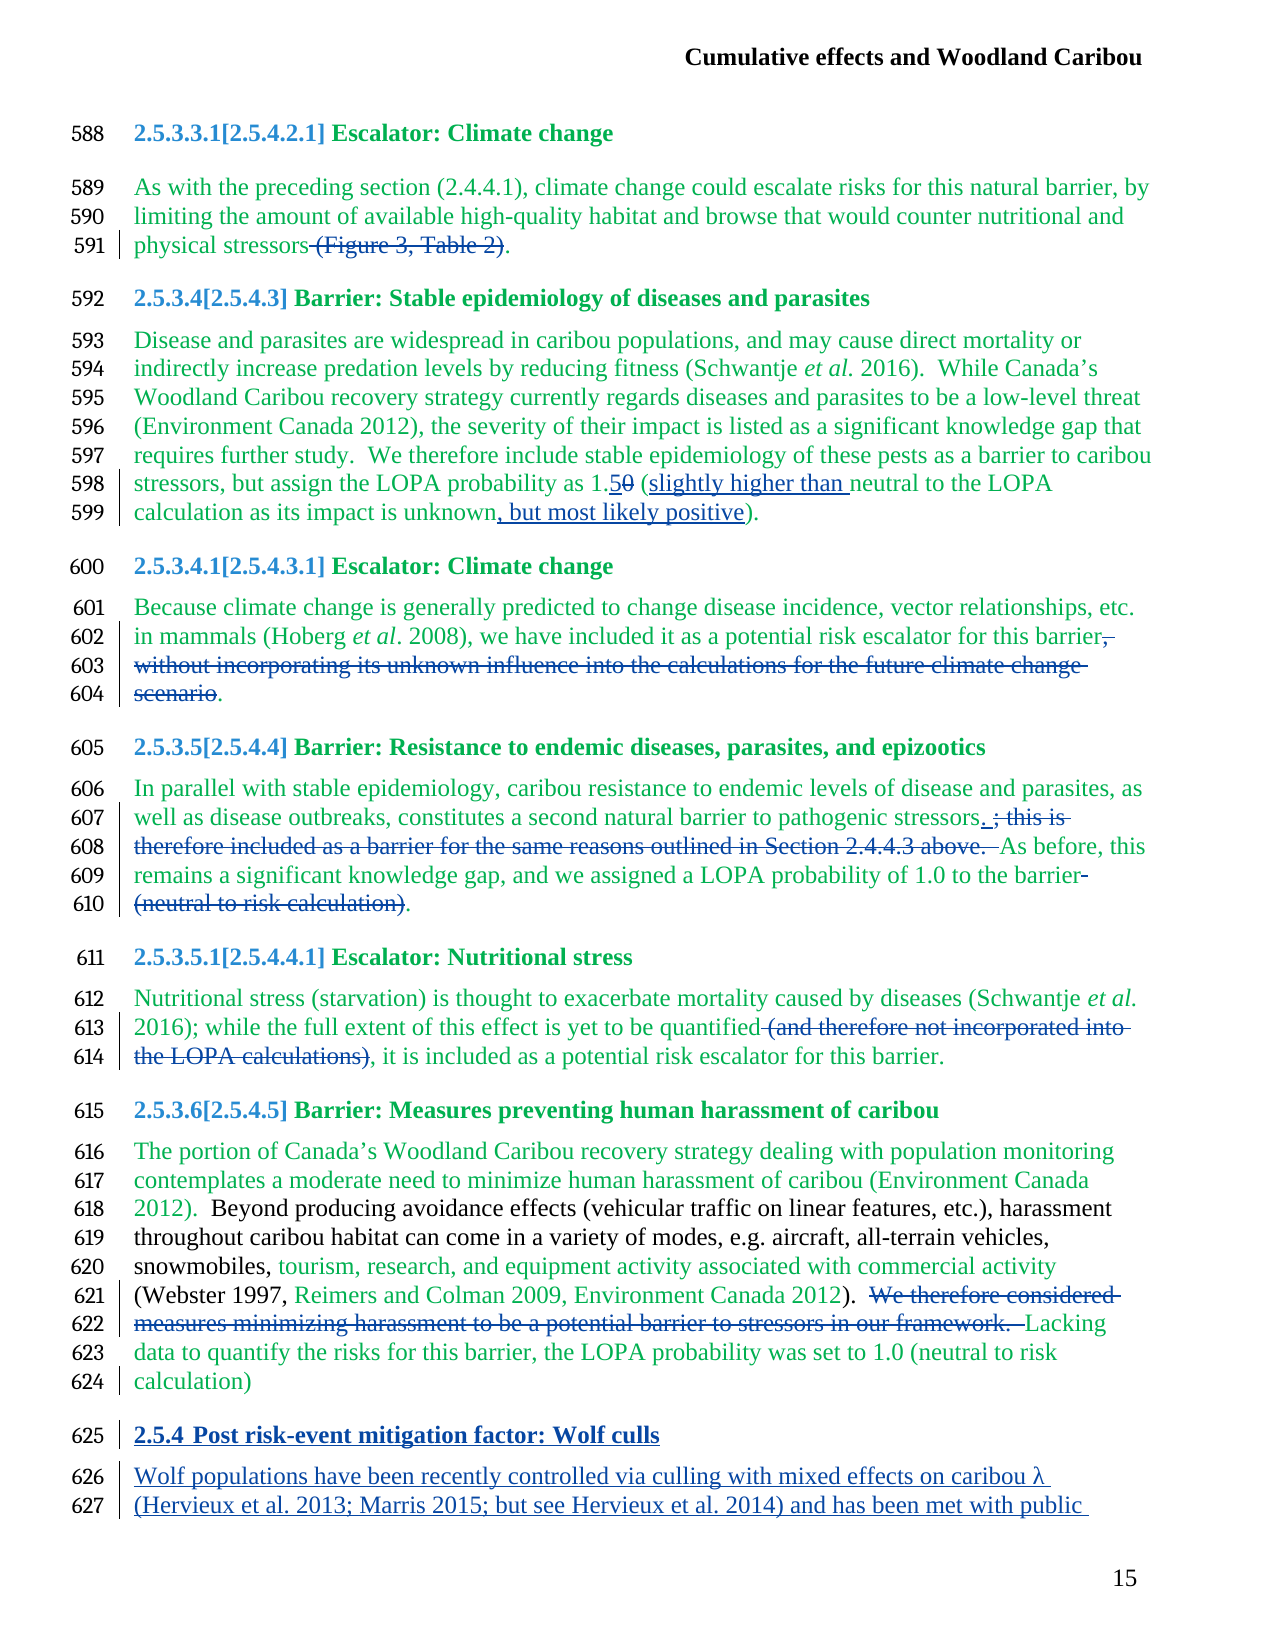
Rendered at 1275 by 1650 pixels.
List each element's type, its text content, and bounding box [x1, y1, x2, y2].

text Disease and parasites are widespread in caribou populations, and may cause direct mortality or indirectly increase predation levels by reducing fitness (Schwantje et al. 2016). While Canada’s Woodland Caribou recovery strategy currently regards diseases and parasites to be a low-level threat (Environment Canada 2012), the severity of their impact is listed as a significant knowledge gap that requires further study. We therefore include stable epidemiology of these pests as a barrier to caribou stressors, but assign the LOPA probability as 1. (neutral to the LOPA calculation as its impact is unknown). [133, 325, 1152, 526]
subtitle Barrier: Stable epidemiology of diseases and parasites [133, 283, 1152, 312]
text Nutritional stress (starvation) is thought to exacerbate mortality caused by diseases (Schwantje et al. 2016); while the full extent of this effect is yet to be quantified, it is included as a potential risk escalator for this barrier. [133, 983, 1152, 1070]
text The portion of Canada’s Woodland Caribou recovery strategy dealing with population monitoring contemplates a moderate need to minimize human harassment of caribou (Environment Canada 2012). Beyond producing avoidance effects (vehicular traffic on linear features, etc.), harassment throughout caribou habitat can come in a variety of modes, e.g. aircraft, all-terrain vehicles, snowmobiles, tourism, research, and equipment activity associated with commercial activity (Webster 1997, Reimers and Colman 2009, Environment Canada 2012). Lacking data to quantify the risks for this barrier, the LOPA probability was set to 1.0 (neutral to risk calculation) [133, 1136, 1152, 1395]
text In parallel with stable epidemiology, caribou resistance to endemic levels of disease and parasites, as well as disease outbreaks, constitutes a second natural barrier to pathogenic stressorsAs before, this remains a significant knowledge gap, and we assigned a LOPA probability of 1.0 to the barrier. [133, 773, 1152, 917]
subtitle Barrier: Measures preventing human harassment of caribou [133, 1095, 1152, 1123]
text As with the preceding section (2.4.4.1), climate change could escalate risks for this natural barrier, by limiting the amount of available high-quality habitat and browse that would counter nutritional and physical stressors. [133, 172, 1152, 258]
text Because climate change is generally predicted to change disease incidence, vector relationships, etc. in mammals (Hoberg et al. 2008), we have included it as a potential risk escalator for this barrier. [133, 592, 1152, 707]
subtitle Escalator: Climate change [133, 551, 1152, 580]
subtitle Escalator: Nutritional stress [133, 942, 1152, 971]
subtitle Escalator: Climate change [133, 118, 1152, 147]
subtitle Barrier: Resistance to endemic diseases, parasites, and epizootics [133, 732, 1152, 761]
